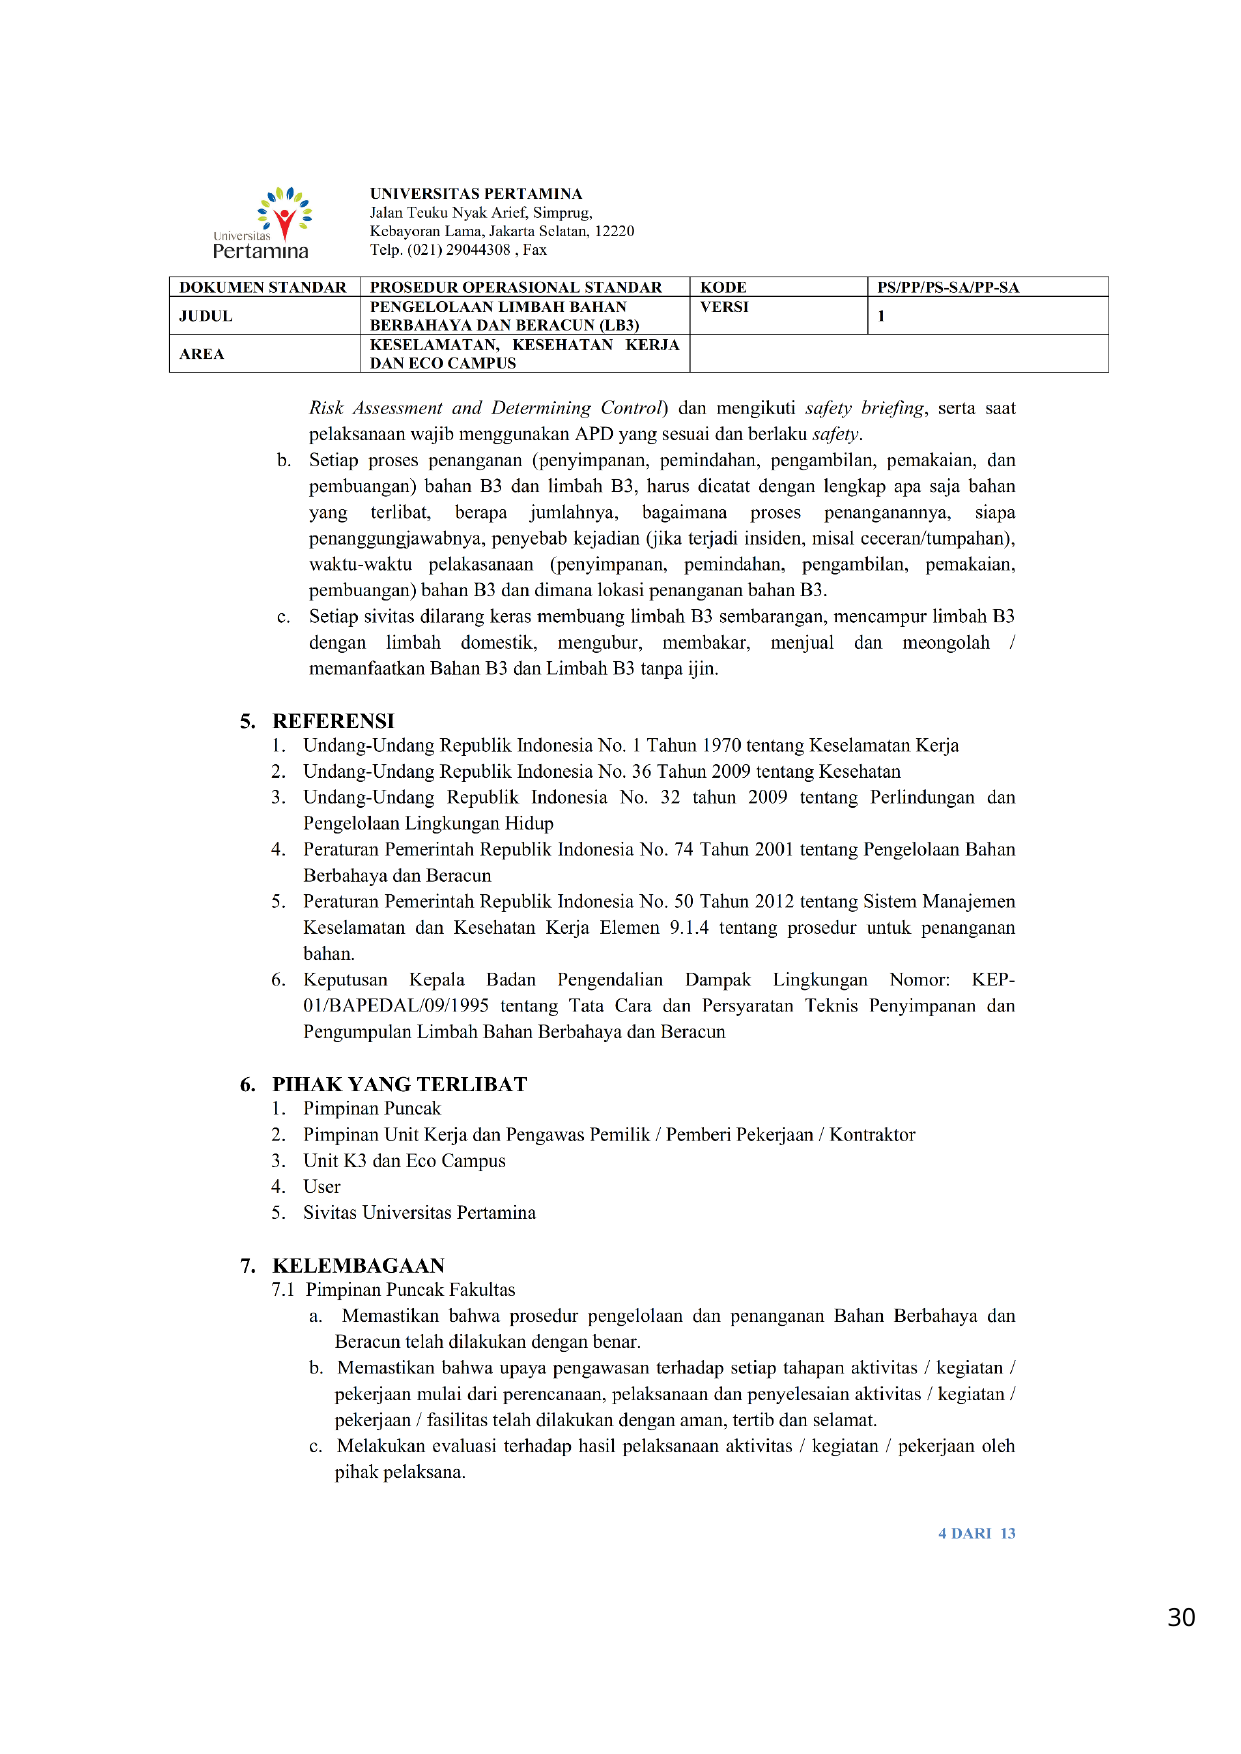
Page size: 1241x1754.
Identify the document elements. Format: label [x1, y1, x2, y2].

picture [29, 120, 1195, 1588]
